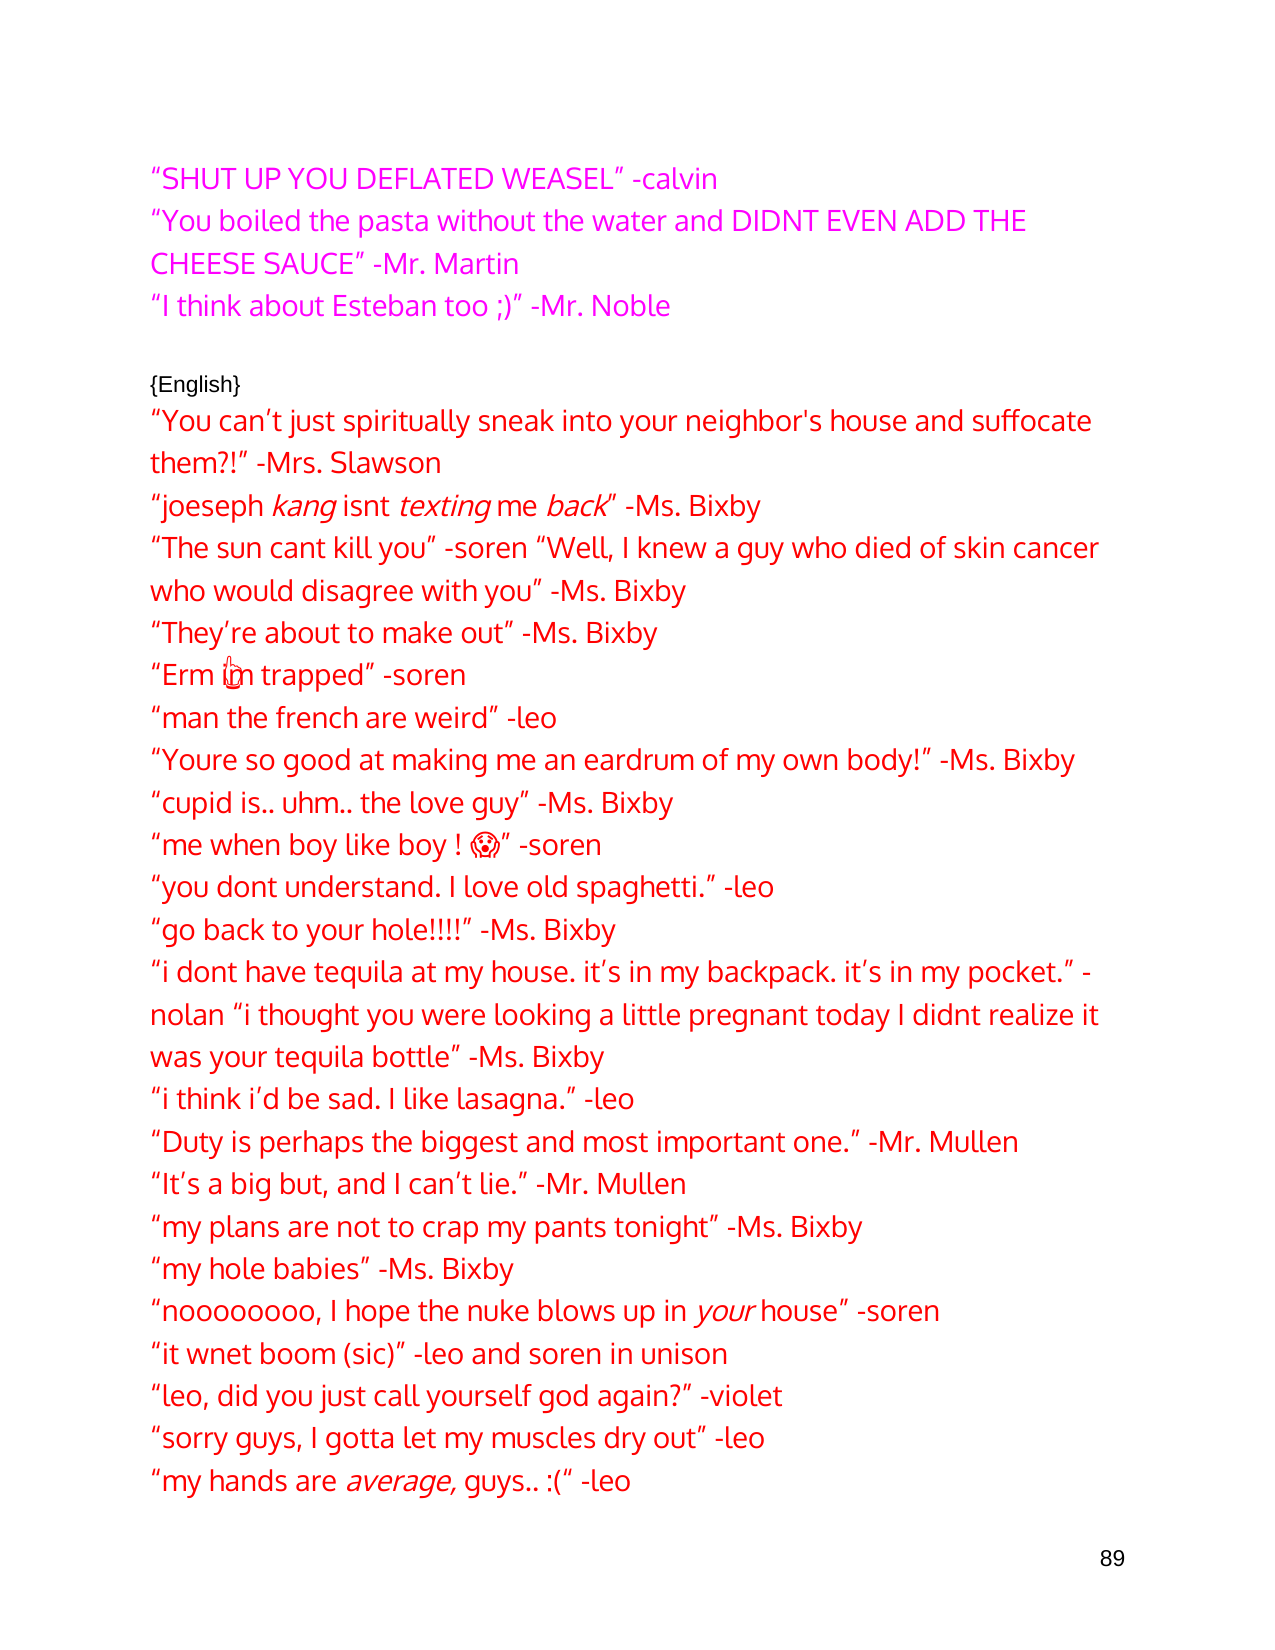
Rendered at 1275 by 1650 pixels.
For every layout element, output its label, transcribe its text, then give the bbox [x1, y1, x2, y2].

text “go back to your hole!!!!” -Ms. Bixby [150, 910, 1125, 947]
text “They’re about to make out” -Ms. Bixby [150, 613, 1125, 650]
text “SHUT UP YOU DEFLATED WEASEL” -calvin [150, 159, 1125, 196]
text “I think about Esteban too ;)” -Mr. Noble [150, 286, 1125, 323]
text “The sun cant kill you” -soren “Well, I knew a guy who died of skin cancer who would disagree with you” -Ms. Bixby [150, 529, 1125, 608]
text “noooooooo, I hope the nuke blows up in your house” -soren [150, 1292, 1125, 1329]
text “my hands are average, guys.. :(“ -leo [150, 1461, 1125, 1498]
text “joeseph kang isnt texting me back” -Ms. Bixby [150, 486, 1125, 523]
text “sorry guys, I gotta let my muscles dry out” -leo [150, 1419, 1125, 1456]
text “You boiled the pasta without the water and DIDNT EVEN ADD THE CHEESE SAUCE” -Mr. Martin [150, 202, 1125, 281]
text {English} [150, 371, 1125, 398]
text “It’s a big but, and I can’t lie.” -Mr. Mullen [150, 1164, 1125, 1201]
text “Duty is perhaps the biggest and most important one.” -Mr. Mullen [150, 1122, 1125, 1159]
text “i think i’d be sad. I like lasagna.” -leo [150, 1080, 1125, 1117]
text “cupid is.. uhm.. the love guy” -Ms. Bixby [150, 783, 1125, 820]
text “my plans are not to crap my pants tonight” -Ms. Bixby [150, 1207, 1125, 1244]
text “you dont understand. I love old spaghetti.” -leo [150, 868, 1125, 905]
text “me when boy like boy ! 😱” -soren [150, 825, 1125, 862]
text “i dont have tequila at my house. it’s in my backpack. it’s in my pocket.” -nolan “i thought you were looking a little pregnant today I didnt realize it was your tequila bottle” -Ms. Bixby [150, 953, 1125, 1074]
text “You can’t just spiritually sneak into your neighbor's house and suffocate them?!” -Mrs. Slawson [150, 401, 1125, 481]
text “my hole babies” -Ms. Bixby [150, 1249, 1125, 1286]
text “it wnet boom (sic)” -leo and soren in unison [150, 1334, 1125, 1371]
text “Erm 🤓👆im trapped” -soren [150, 656, 1125, 693]
text “Youre so good at making me an eardrum of my own body!” -Ms. Bixby [150, 741, 1125, 777]
text “man the french are weird” -leo [150, 698, 1125, 735]
text “leo, did you just call yourself god again?” -violet [150, 1377, 1125, 1413]
